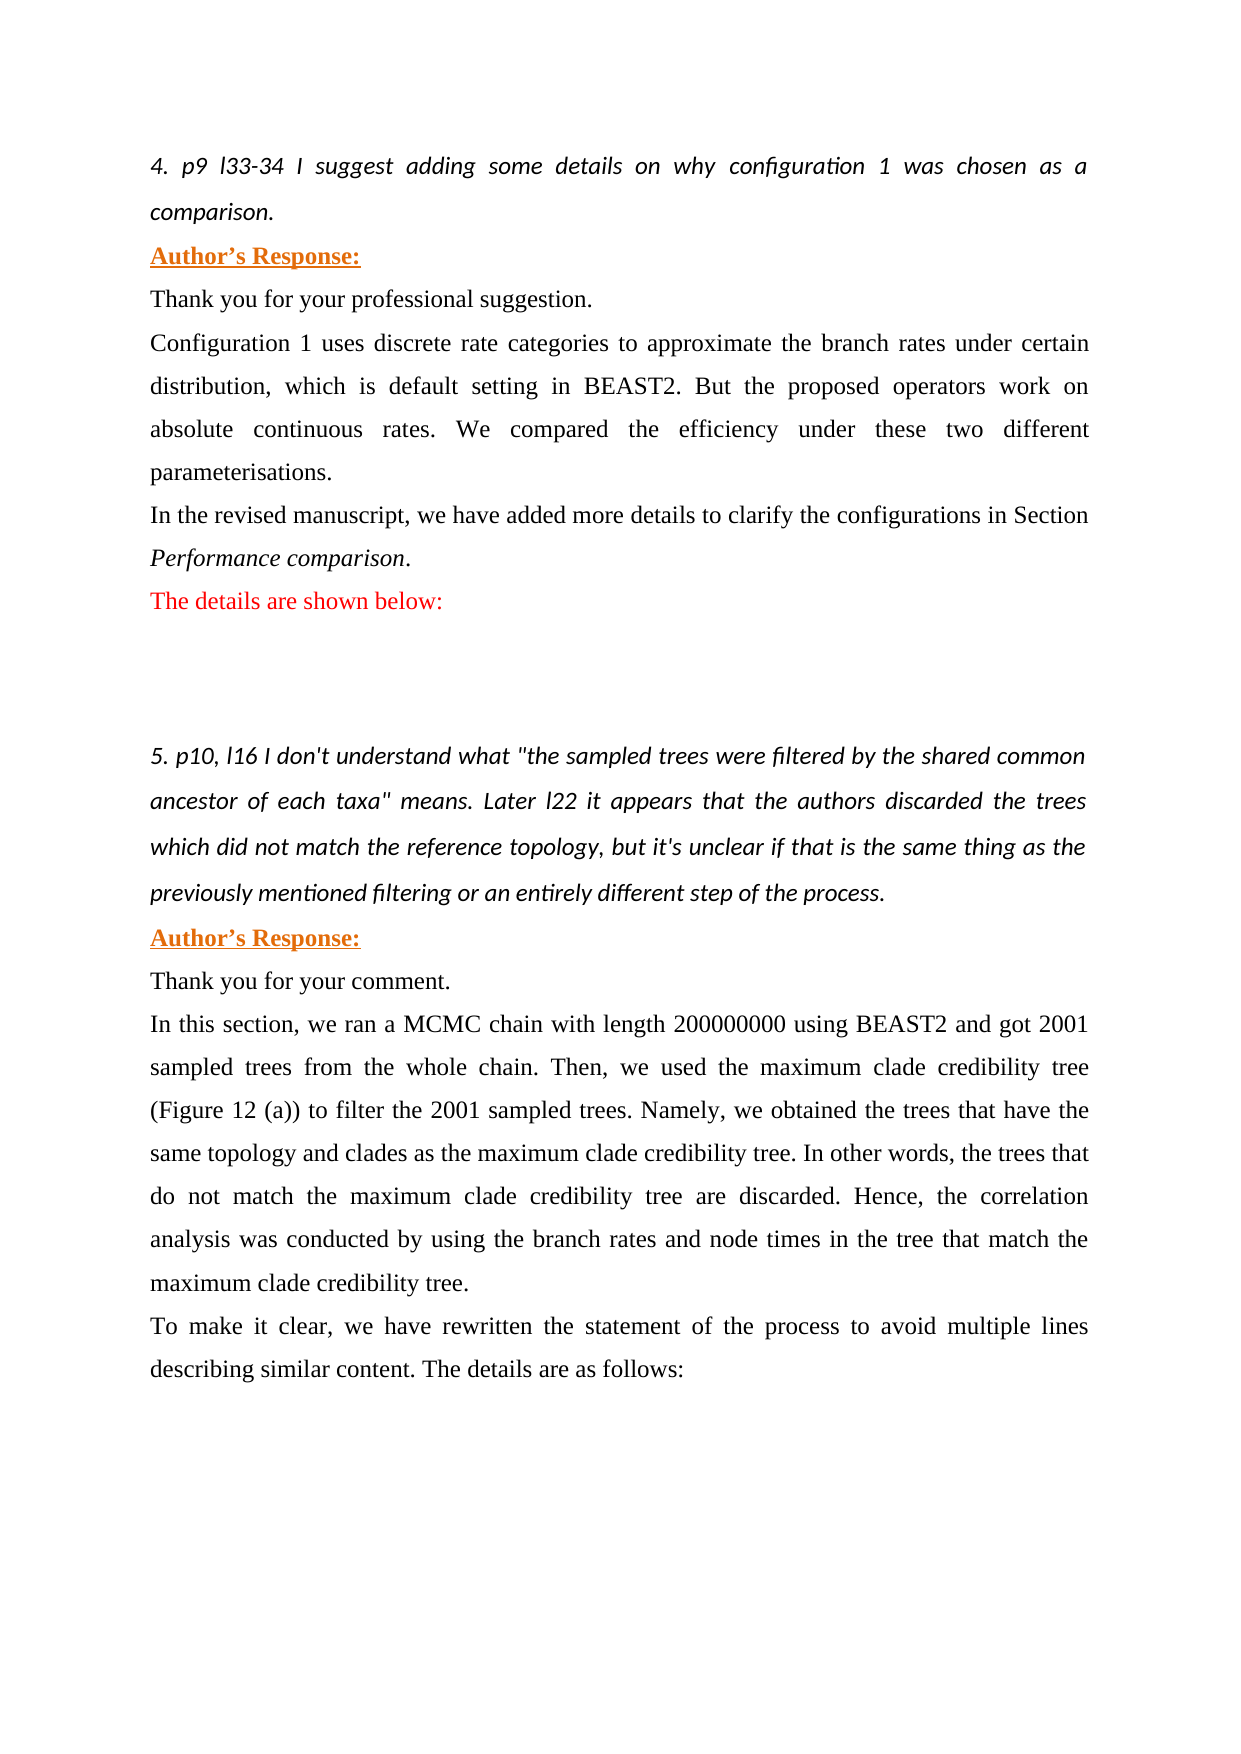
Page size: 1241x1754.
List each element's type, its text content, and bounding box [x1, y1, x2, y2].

text Thank you for your comment. [150, 966, 1090, 994]
text In the revised manuscript, we have added more details to clarify the configurations in Section Performance comparison. [150, 500, 1090, 572]
text In this section, we ran a MCMC chain with length 200000000 using BEAST2 and got 2001 sampled trees from the whole chain. Then, we used the maximum clade credibility tree (Figure 12 (a)) to filter the 2001 sampled trees. Namely, we obtained the trees that have the same topology and clades as the maximum clade credibility tree. In other words, the trees that do not match the maximum clade credibility tree are discarded. Hence, the correlation analysis was conducted by using the branch rates and node times in the tree that match the maximum clade credibility tree. [150, 1009, 1090, 1296]
text Author’s Response: [150, 923, 1090, 951]
text Thank you for your professional suggestion. [150, 284, 1090, 313]
text 5. p10, l16 I don't understand what "the sampled trees were filtered by the shared common ancestor of each taxa" means. Later l22 it appears that the authors discarded the trees which did not match the reference topology, but it's unclear if that is the same thing as the previously mentioned filtering or an entirely different step of the process. [150, 740, 1090, 907]
text To make it clear, we have rewritten the statement of the process to avoid multiple lines describing similar content. The details are as follows: [150, 1311, 1090, 1383]
text The details are shown below: [150, 586, 1090, 615]
text 4. p9 l33-34 I suggest adding some details on why configuration 1 was chosen as a comparison. [150, 150, 1090, 226]
text Configuration 1 uses discrete rate categories to approximate the branch rates under certain distribution, which is default setting in BEAST2. But the proposed operators work on absolute continuous rates. We compared the efficiency under these two different parameterisations. [150, 328, 1090, 486]
text Author’s Response: [150, 241, 1090, 270]
